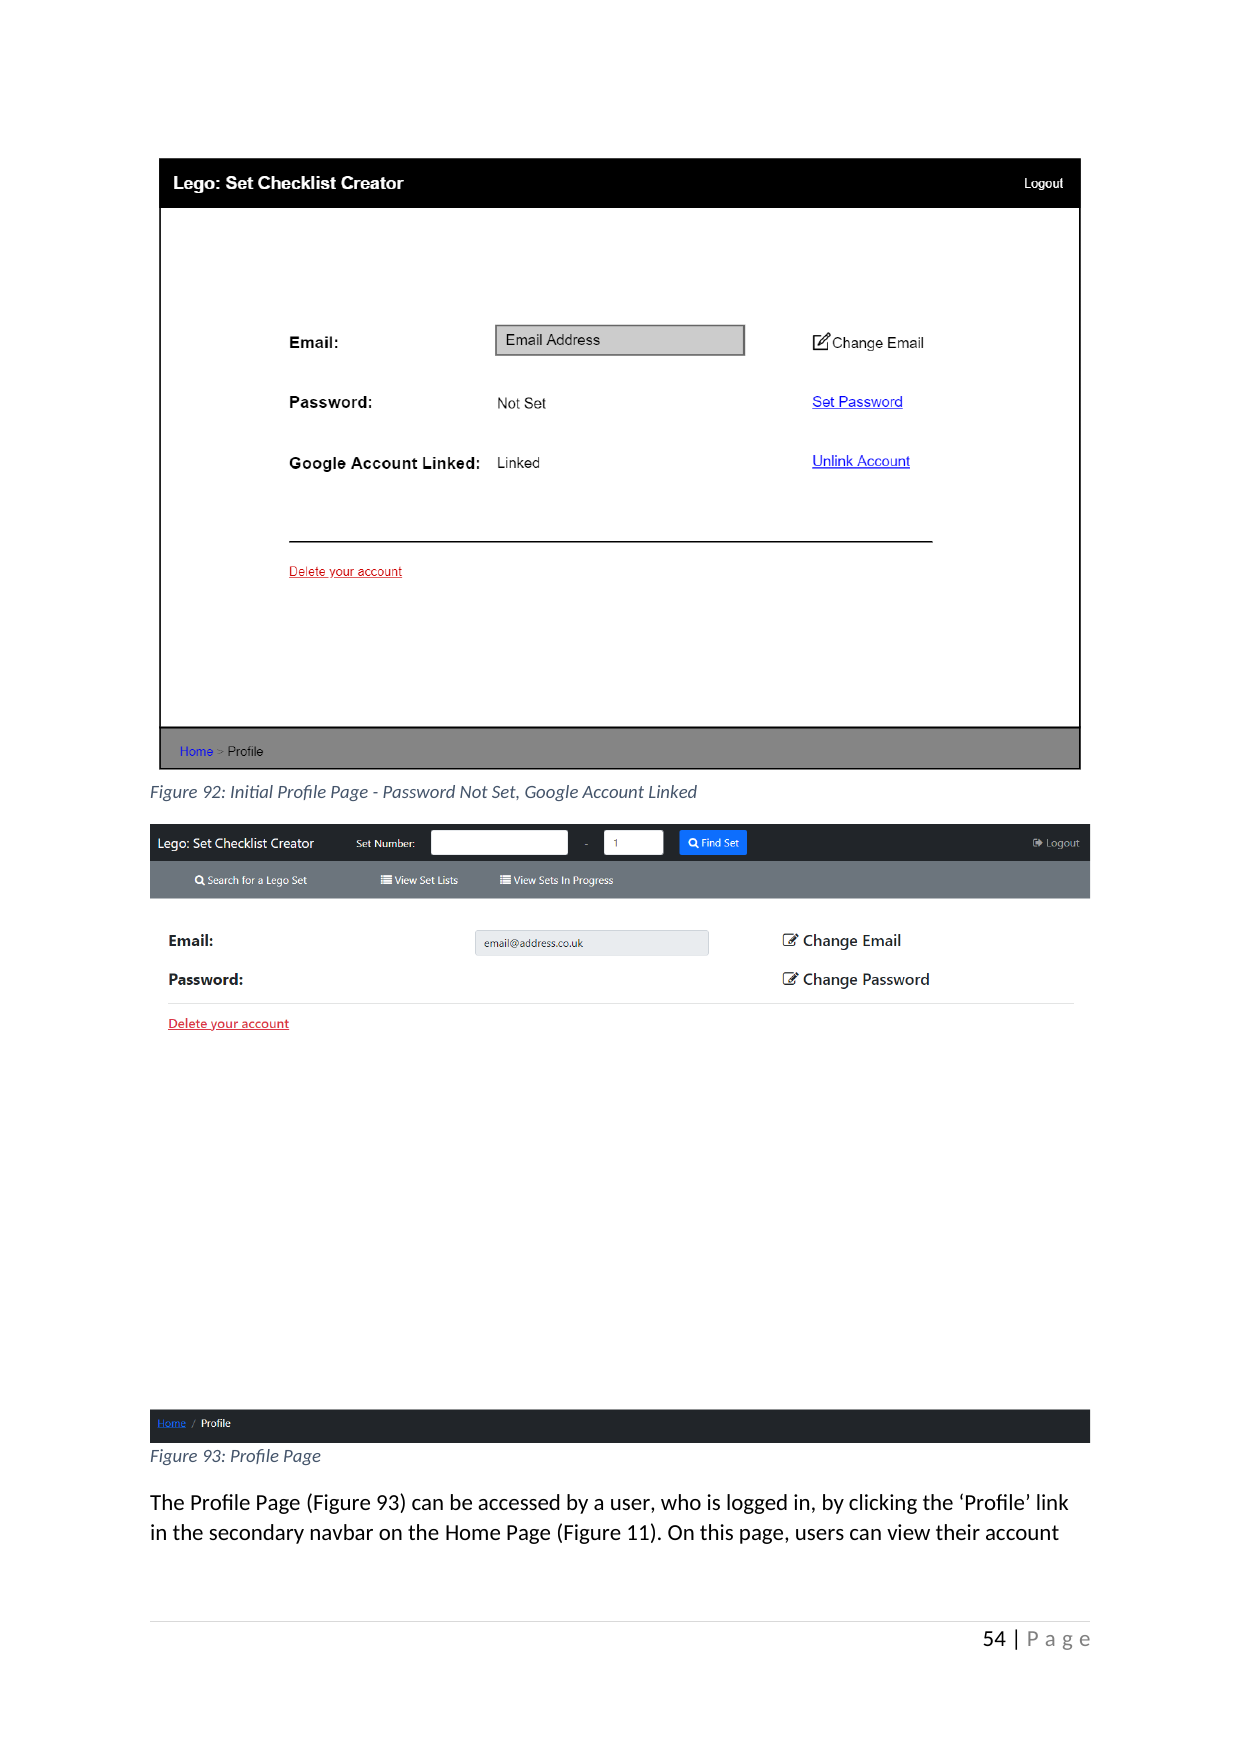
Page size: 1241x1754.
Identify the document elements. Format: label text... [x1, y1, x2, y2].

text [150, 1488, 1090, 1546]
picture [150, 150, 1091, 779]
picture [150, 824, 1091, 1443]
text Figure : Profile Page [150, 1444, 1090, 1467]
text Figure : Initial Profile Page - Password Not Set, Google Account Linked [150, 780, 1090, 803]
